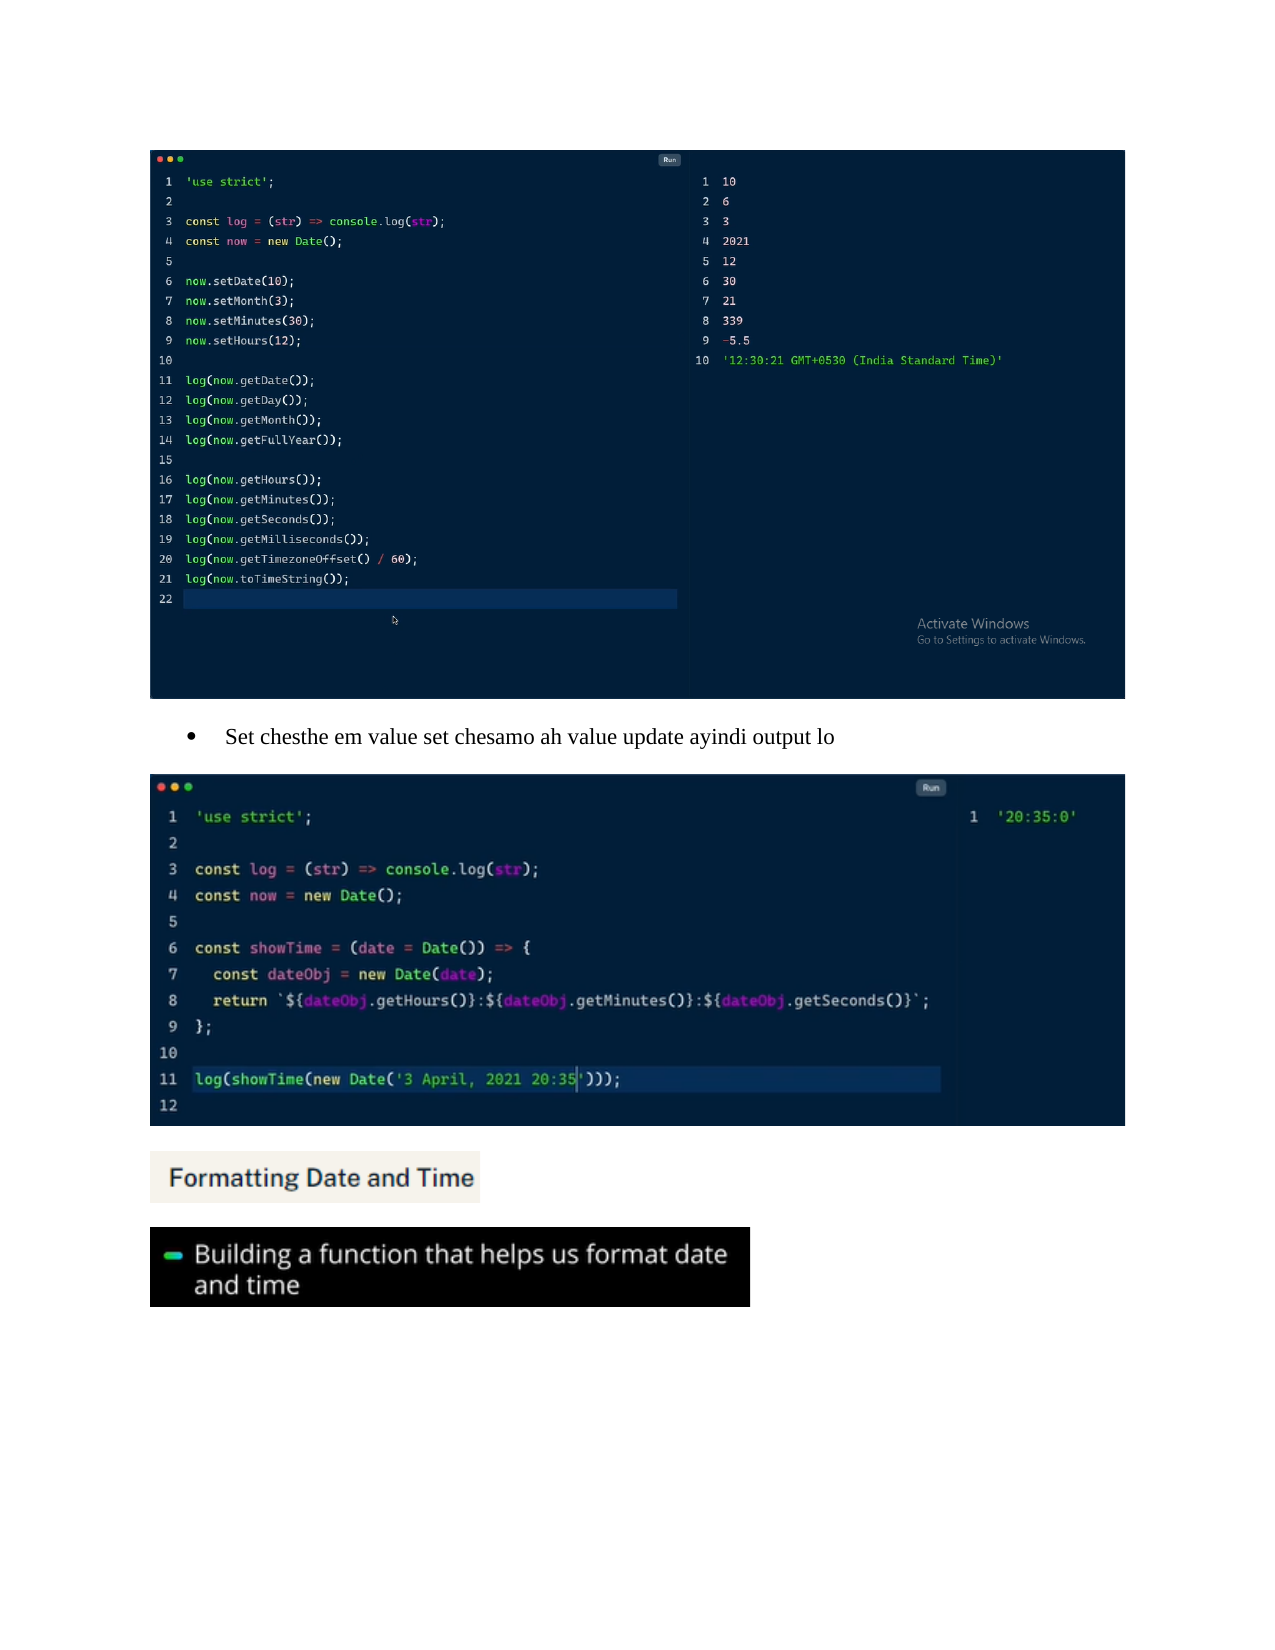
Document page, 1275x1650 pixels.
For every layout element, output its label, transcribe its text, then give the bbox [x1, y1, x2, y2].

picture [150, 150, 1125, 699]
picture [150, 1151, 481, 1203]
list Set chesthe em value set chesamo ah value update ayindi output lo [187, 723, 1125, 749]
picture [150, 774, 1125, 1126]
picture [150, 1227, 750, 1307]
